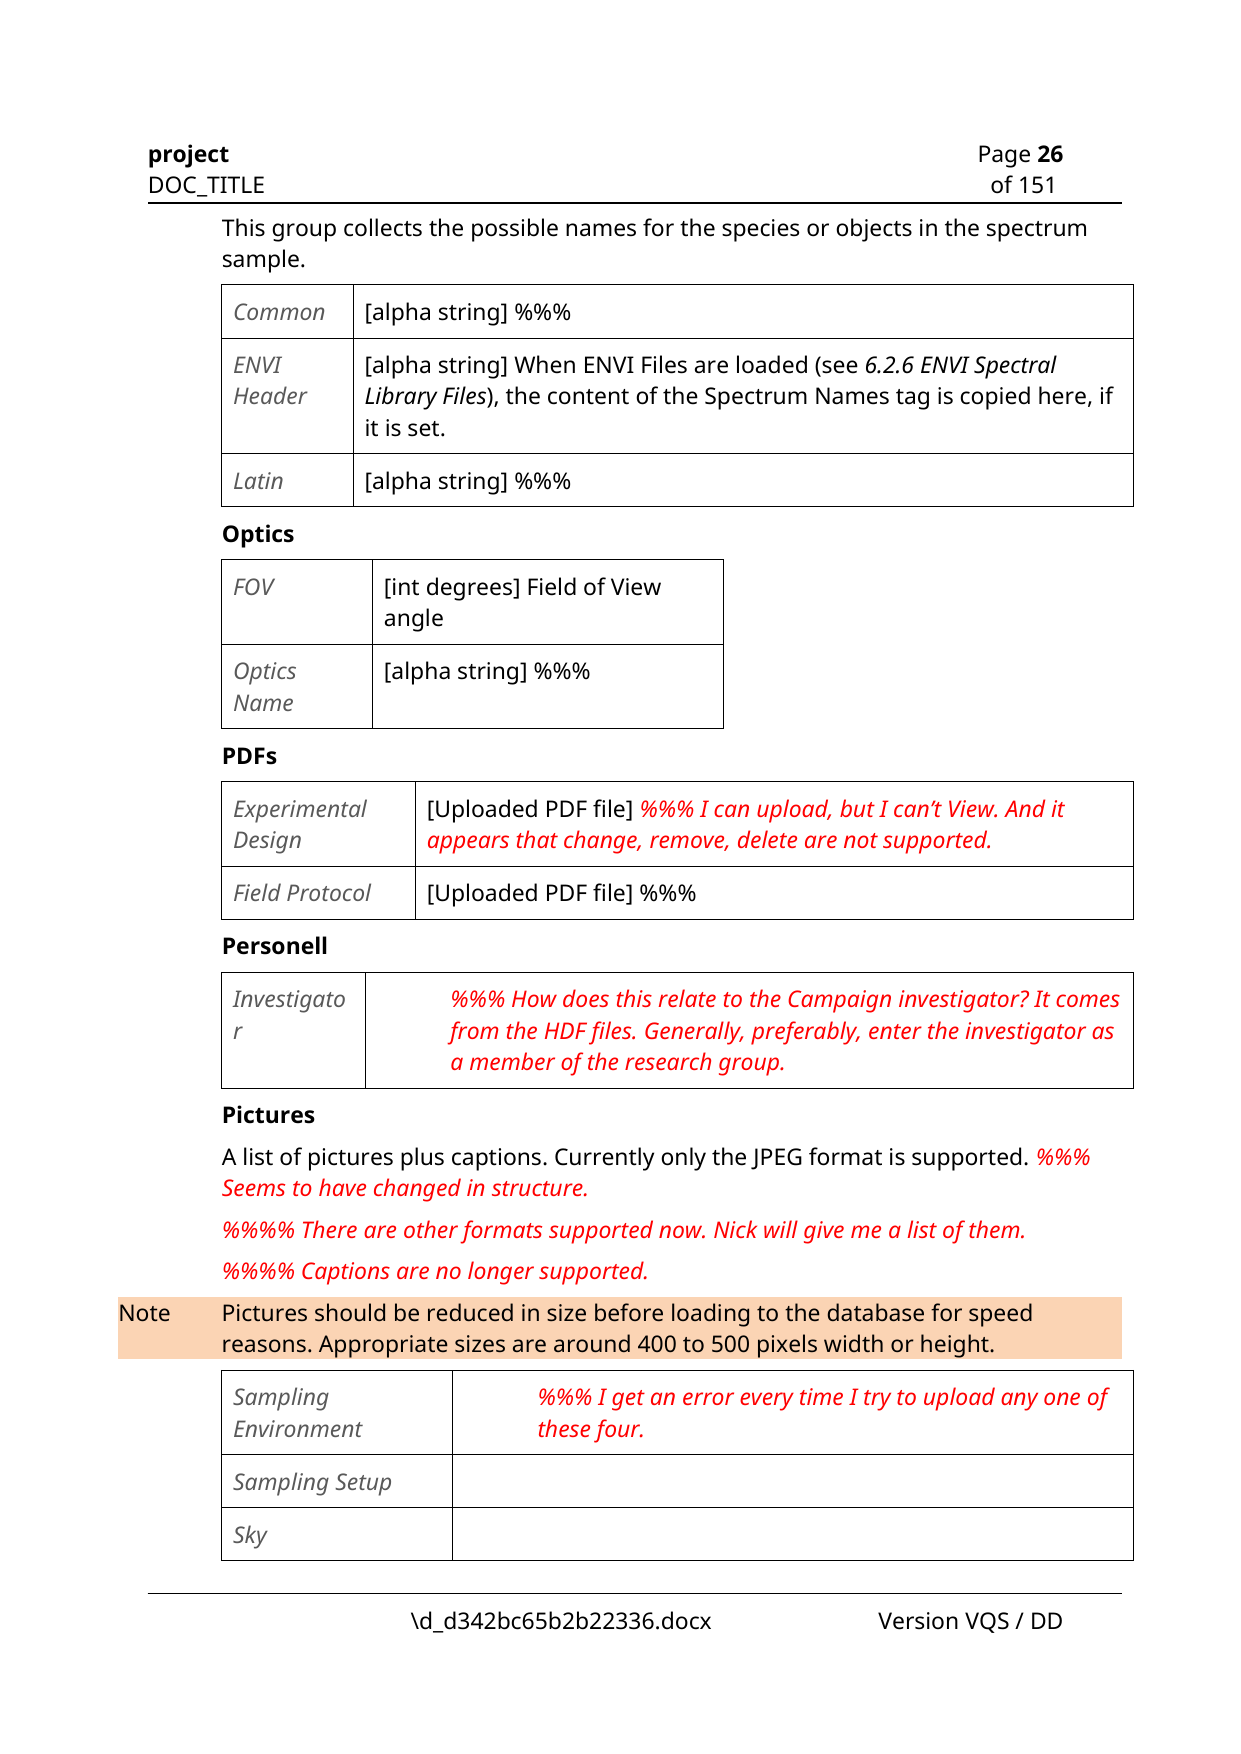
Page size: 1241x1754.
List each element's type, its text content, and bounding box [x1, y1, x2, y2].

table_header %%% How does this relate to the Campaign investigator? It comes from the HDF files. Generally, preferably, enter the investigator as a member of the research group. [366, 973, 1133, 1087]
table_cell [alpha string] %%% [354, 454, 1133, 506]
table_cell [453, 1455, 1133, 1507]
text A list of pictures plus captions. Currently only the JPEG format is supported. %%% Seems to have changed in structure. [222, 1141, 1122, 1203]
table_header Common [222, 285, 353, 337]
text PDFs [222, 739, 1122, 771]
table_cell Field Protocol [222, 867, 415, 919]
table_header Experimental Design [222, 782, 415, 866]
text %%%% Captions are no longer supported. [222, 1255, 1122, 1286]
table_cell Latin [222, 454, 353, 506]
table_header [int degrees] Field of View angle [373, 560, 723, 644]
text Note Pictures should be reduced in size before loading to the database for speed reasons. Appropriate sizes are around 400 to 500 pixels width or height. [118, 1297, 1122, 1359]
table_header %%% I get an error every time I try to upload any one of these four. [453, 1371, 1133, 1454]
text Optics [222, 518, 1122, 549]
text This group collects the possible names for the species or objects in the spectrum sample. [222, 211, 1122, 274]
table_header Investigator [222, 973, 365, 1087]
table_cell Optics Name [222, 645, 372, 728]
table_header Sampling Environment [222, 1371, 452, 1454]
table_cell Sampling Setup [222, 1455, 452, 1507]
table_header FOV [222, 560, 372, 644]
text %%%% There are other formats supported now. Nick will give me a list of them. [222, 1213, 1122, 1245]
table_cell Sky [222, 1508, 452, 1560]
text Pictures [222, 1099, 1122, 1130]
table_cell [Uploaded PDF file] %%% [416, 867, 1133, 919]
table_header [Uploaded PDF file] %%% I can upload, but I can’t View. And it appears that change, remove, delete are not supported. [416, 782, 1133, 866]
text Personell [222, 930, 1122, 961]
table_cell [alpha string] %%% [373, 645, 723, 728]
table_cell ENVI Header [222, 339, 353, 453]
table_cell [453, 1508, 1133, 1560]
table_header [alpha string] %%% [354, 285, 1133, 337]
